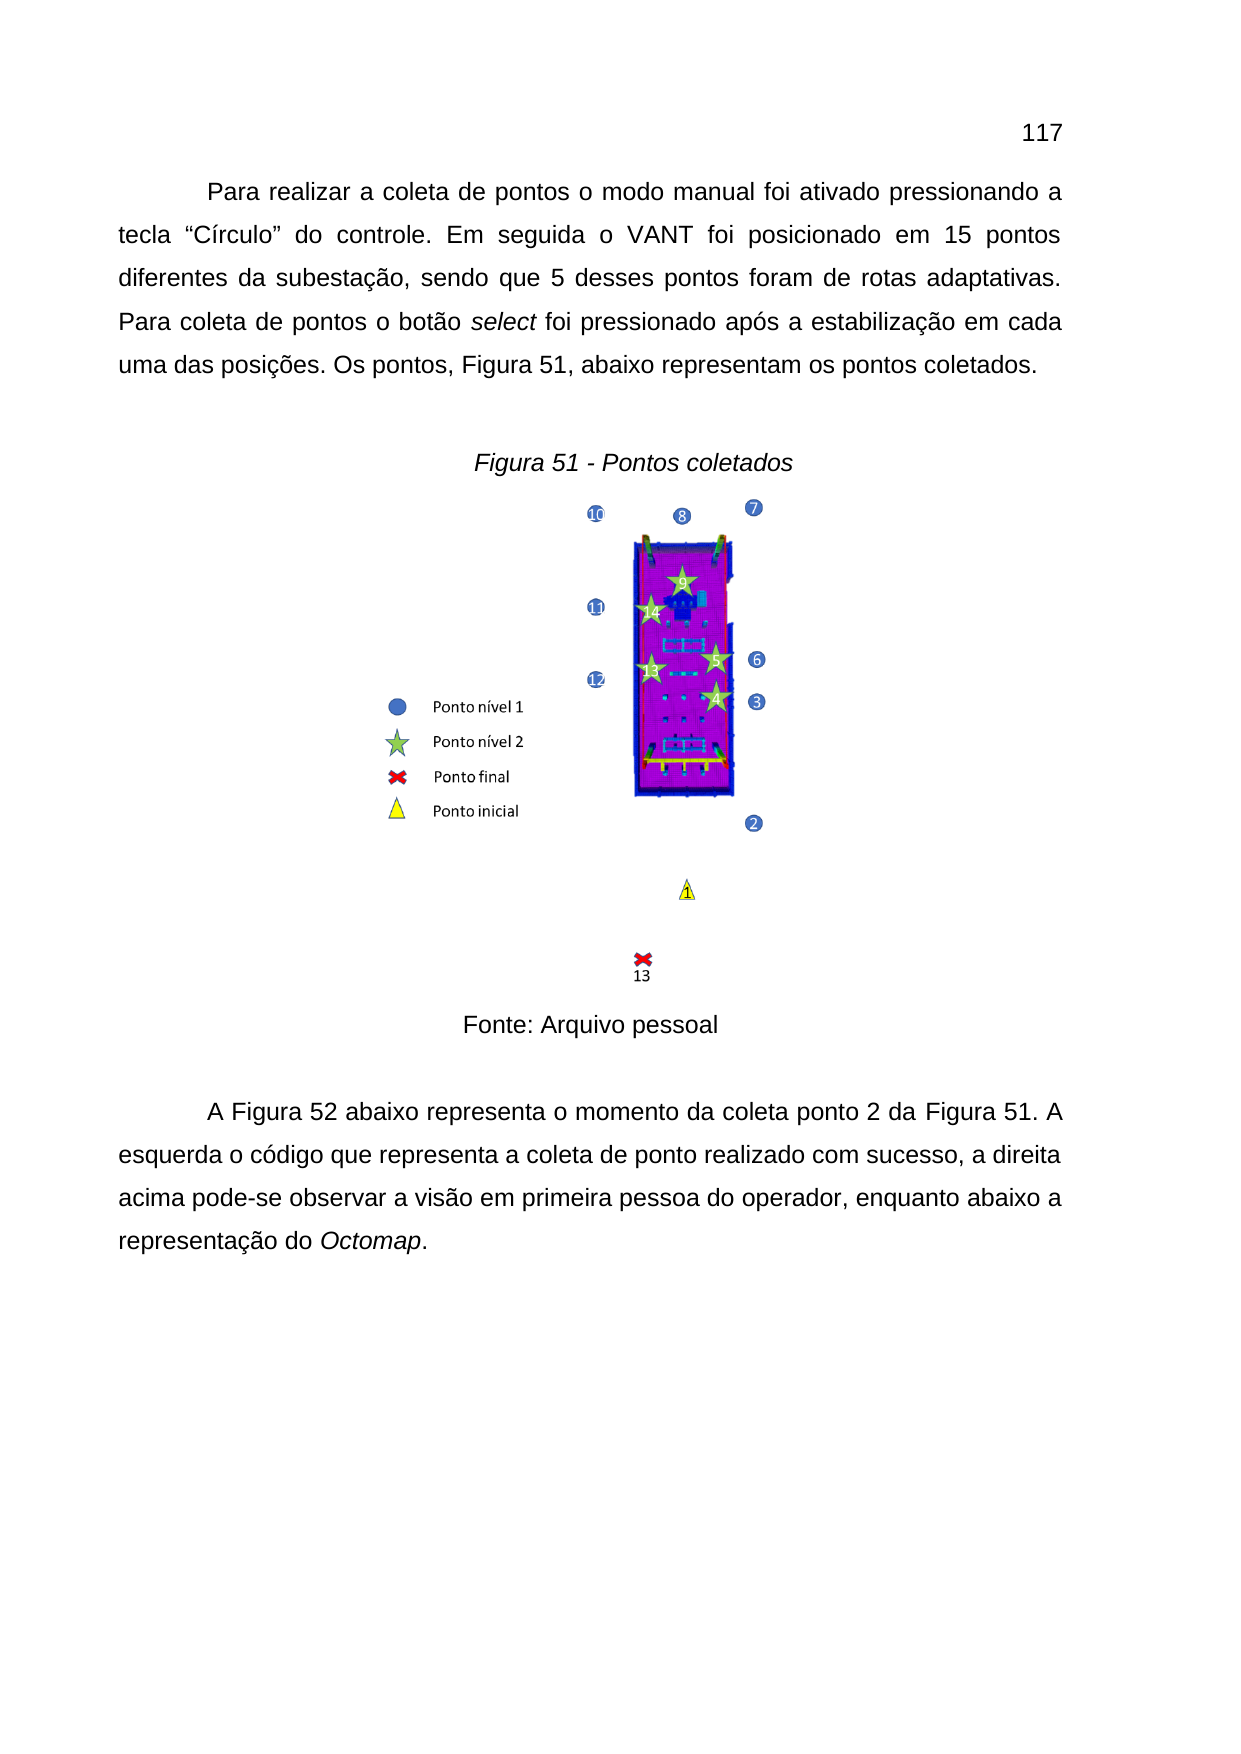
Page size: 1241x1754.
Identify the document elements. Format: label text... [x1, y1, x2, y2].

text Para realizar a coleta de pontos o modo manual foi ativado pressionando a tecla “Círculo” do controle. Em seguida o VANT foi posicionado em 15 pontos diferentes da subestação, sendo que 5 desses pontos foram de rotas adaptativas. Para coleta de pontos o botão select foi pressionado após a estabilização em cada uma das posições. Os pontos, Figura 50, abaixo representam os pontos coletados. [118, 177, 1063, 378]
text Figura 51 - Pontos coletados [118, 448, 1063, 477]
picture [384, 491, 797, 996]
text A Figura 51 abaixo representa o momento da coleta ponto 2 da Figura 50. A esquerda o código que representa a coleta de ponto realizado com sucesso, a direita acima pode-se observar a visão em primeira pessoa do operador, enquanto abaixo a representação do Octomap. [118, 1097, 1063, 1255]
text Fonte: Arquivo pessoal [118, 1010, 1063, 1039]
